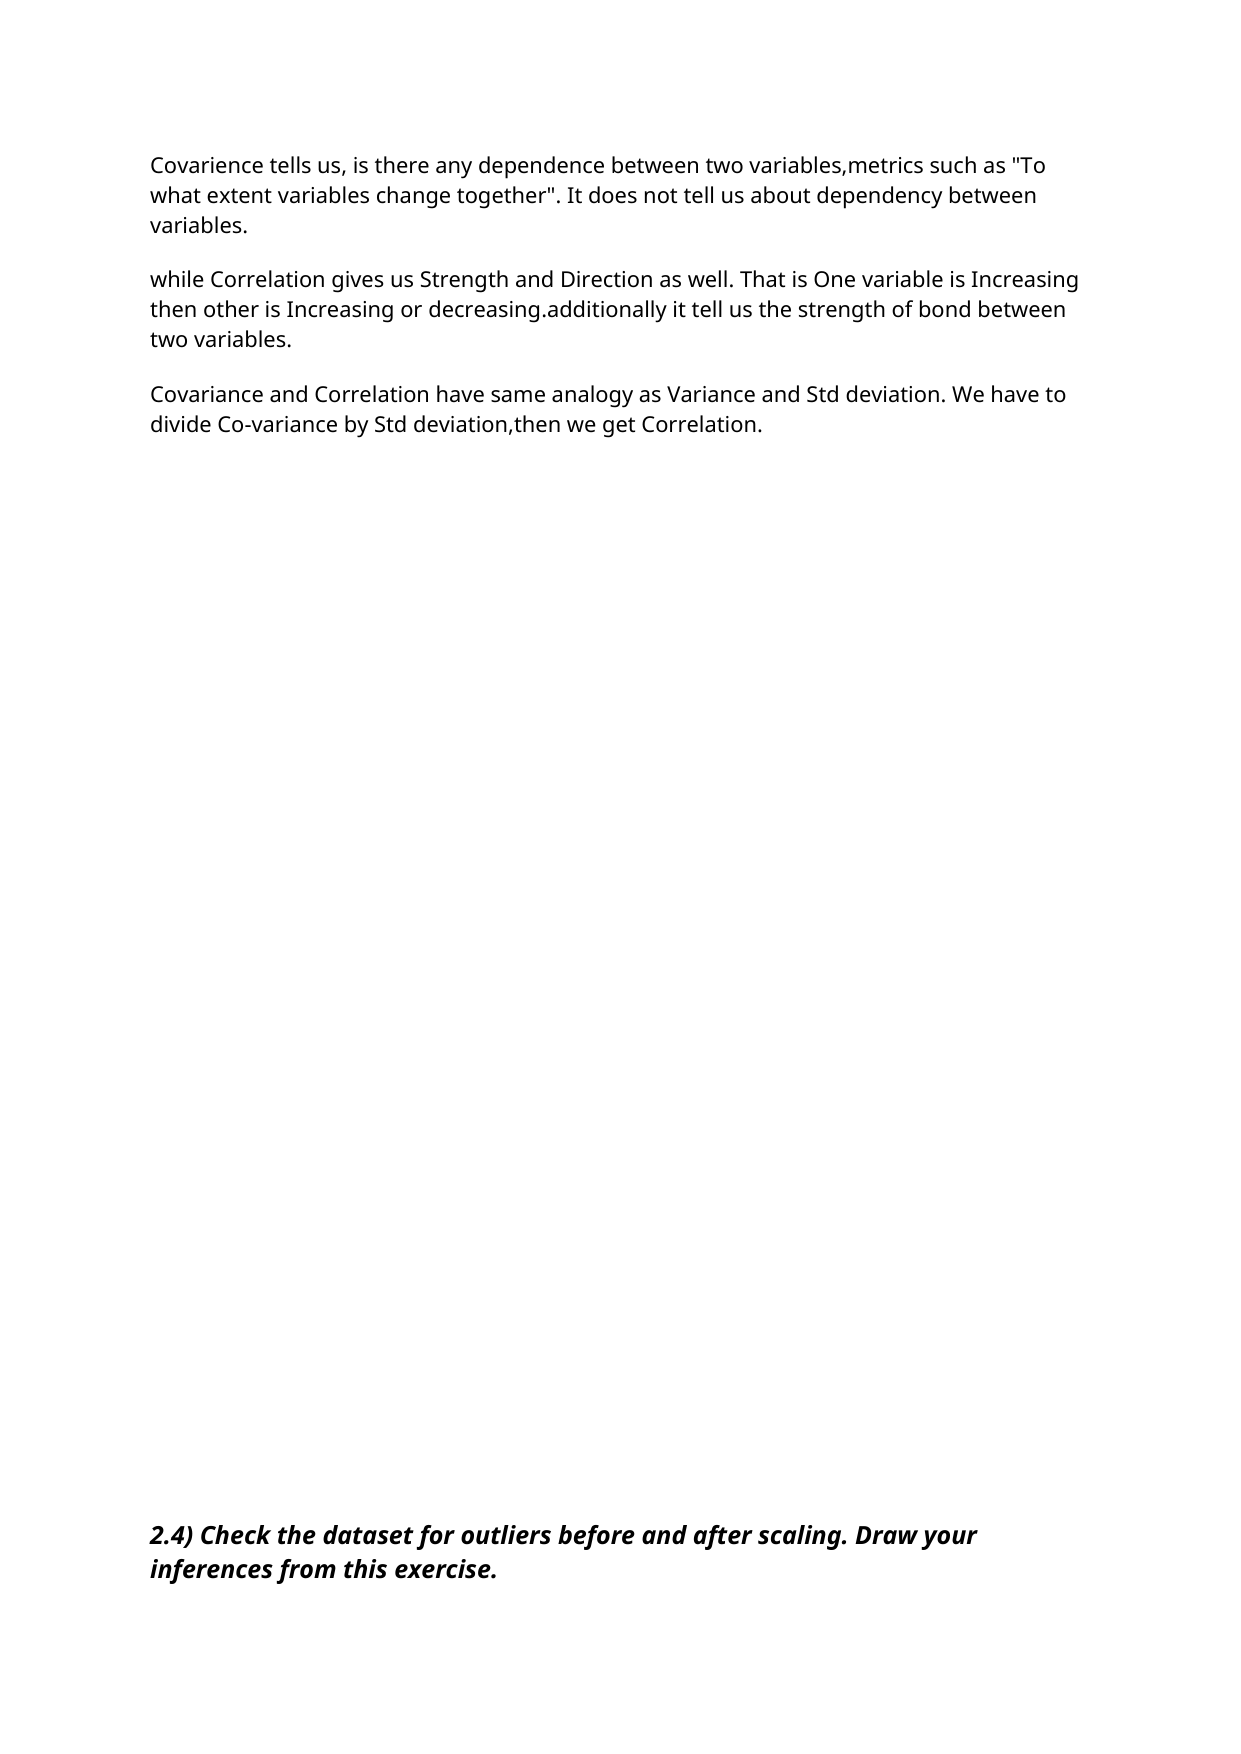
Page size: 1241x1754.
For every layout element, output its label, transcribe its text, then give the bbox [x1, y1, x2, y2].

text Covarience tells us, is there any dependence between two variables,metrics such as "To what extent variables change together". It does not tell us about dependency between variables. [150, 150, 1090, 239]
text Covariance and Correlation have same analogy as Variance and Std deviation. We have to divide Co-variance by Std deviation,then we get Correlation. [150, 379, 1090, 438]
text 2.4) Check the dataset for outliers before and after scaling. Draw your inferences from this exercise. [498, 1518, 1090, 1586]
text while Correlation gives us Strength and Direction as well. That is One variable is Increasing then other is Increasing or decreasing.additionally it tell us the strength of bond between two variables. [150, 264, 1090, 354]
